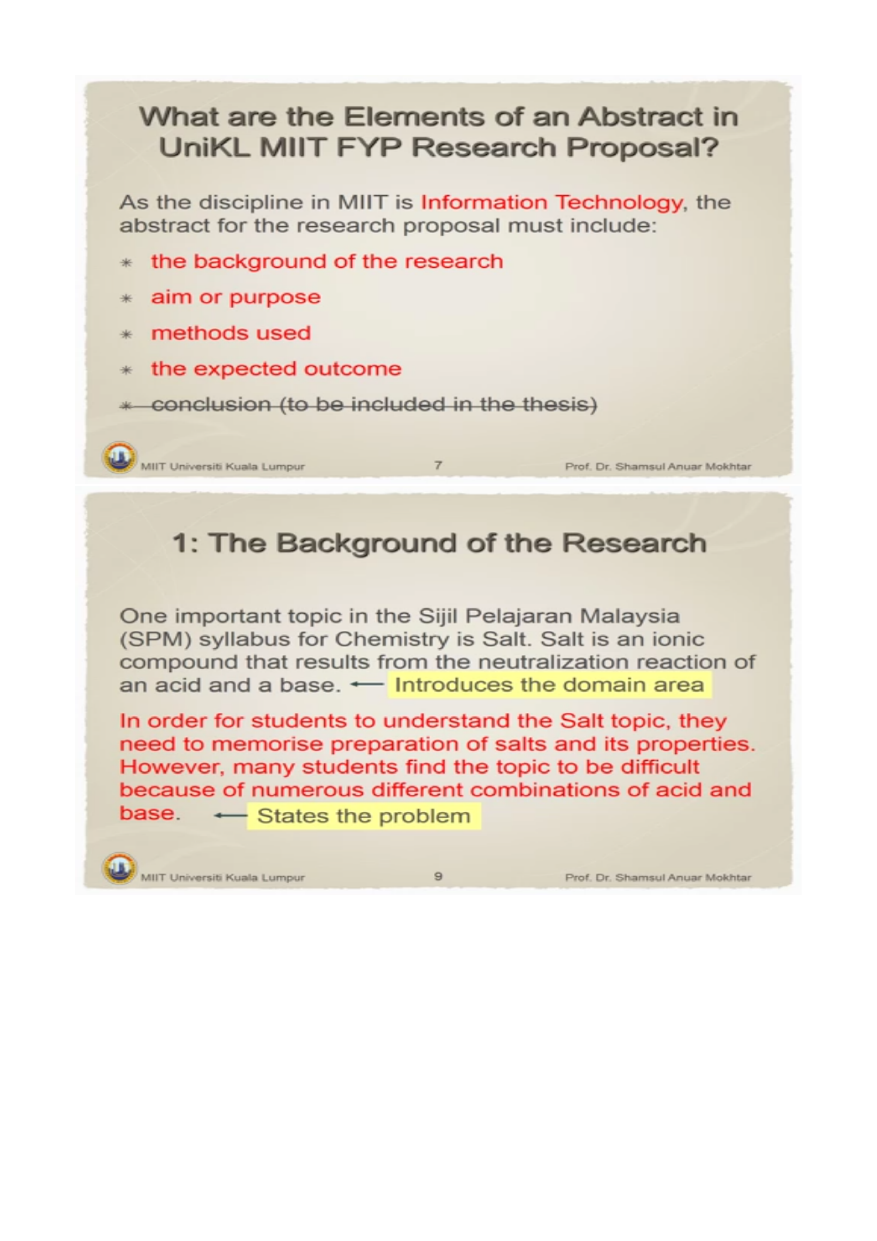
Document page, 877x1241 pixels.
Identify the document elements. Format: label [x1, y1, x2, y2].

picture [75, 75, 802, 484]
picture [75, 486, 802, 895]
